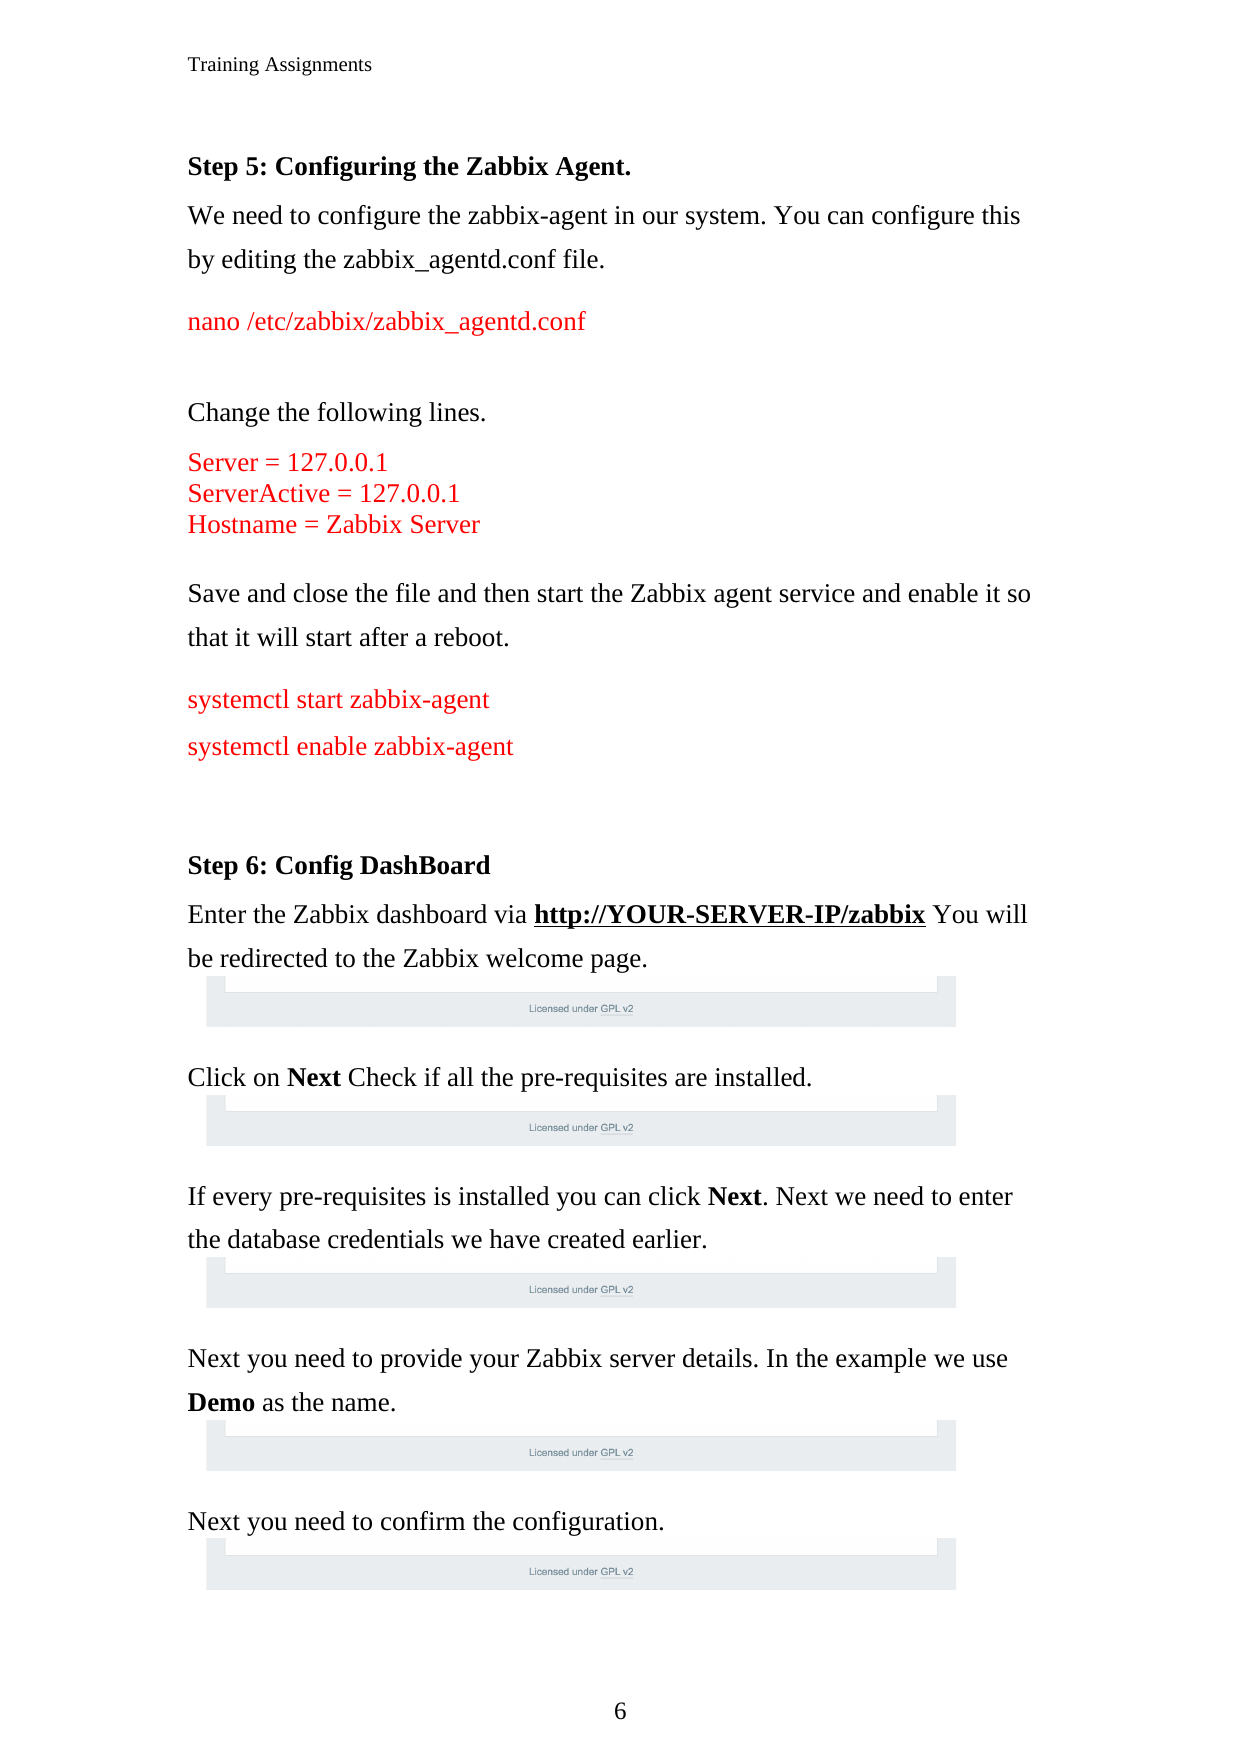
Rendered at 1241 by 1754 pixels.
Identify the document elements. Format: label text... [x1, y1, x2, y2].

text We need to configure the zabbix-agent in our system. You can configure this by editing the zabbix_agentd.conf file. [187, 189, 1053, 277]
text Next you need to provide your Zabbix server details. In the example we use Demo as the name. [187, 1332, 1053, 1420]
text Click on Next Check if all the pre-requisites are installed. [187, 1051, 1053, 1095]
text Change the following lines. [187, 386, 1053, 430]
text nano /etc/zabbix/zabbix_agentd.conf [187, 293, 1053, 386]
subtitle Step 5: Configuring the Zabbix Agent. [187, 150, 1053, 181]
subtitle Step 6: Config DashBoard [187, 849, 1053, 880]
text systemctl start zabbix-agent systemctl enable zabbix-agent [187, 671, 1053, 812]
text Save and close the file and then start the Zabbix agent service and enable it so that it will start after a reboot. [187, 568, 1053, 655]
text Server = 127.0.0.1 ServerActive = 127.0.0.1 Hostname = Zabbix Server [187, 446, 1053, 568]
text Next you need to confirm the configuration. [187, 1495, 1053, 1539]
text If every pre-requisites is installed you can click Next. Next we need to enter the database credentials we have created earlier. [187, 1170, 1053, 1257]
text Enter the Zabbix dashboard via http://YOUR-SERVER-IP/zabbix You will be redirected to the Zabbix welcome page. [187, 889, 1053, 976]
